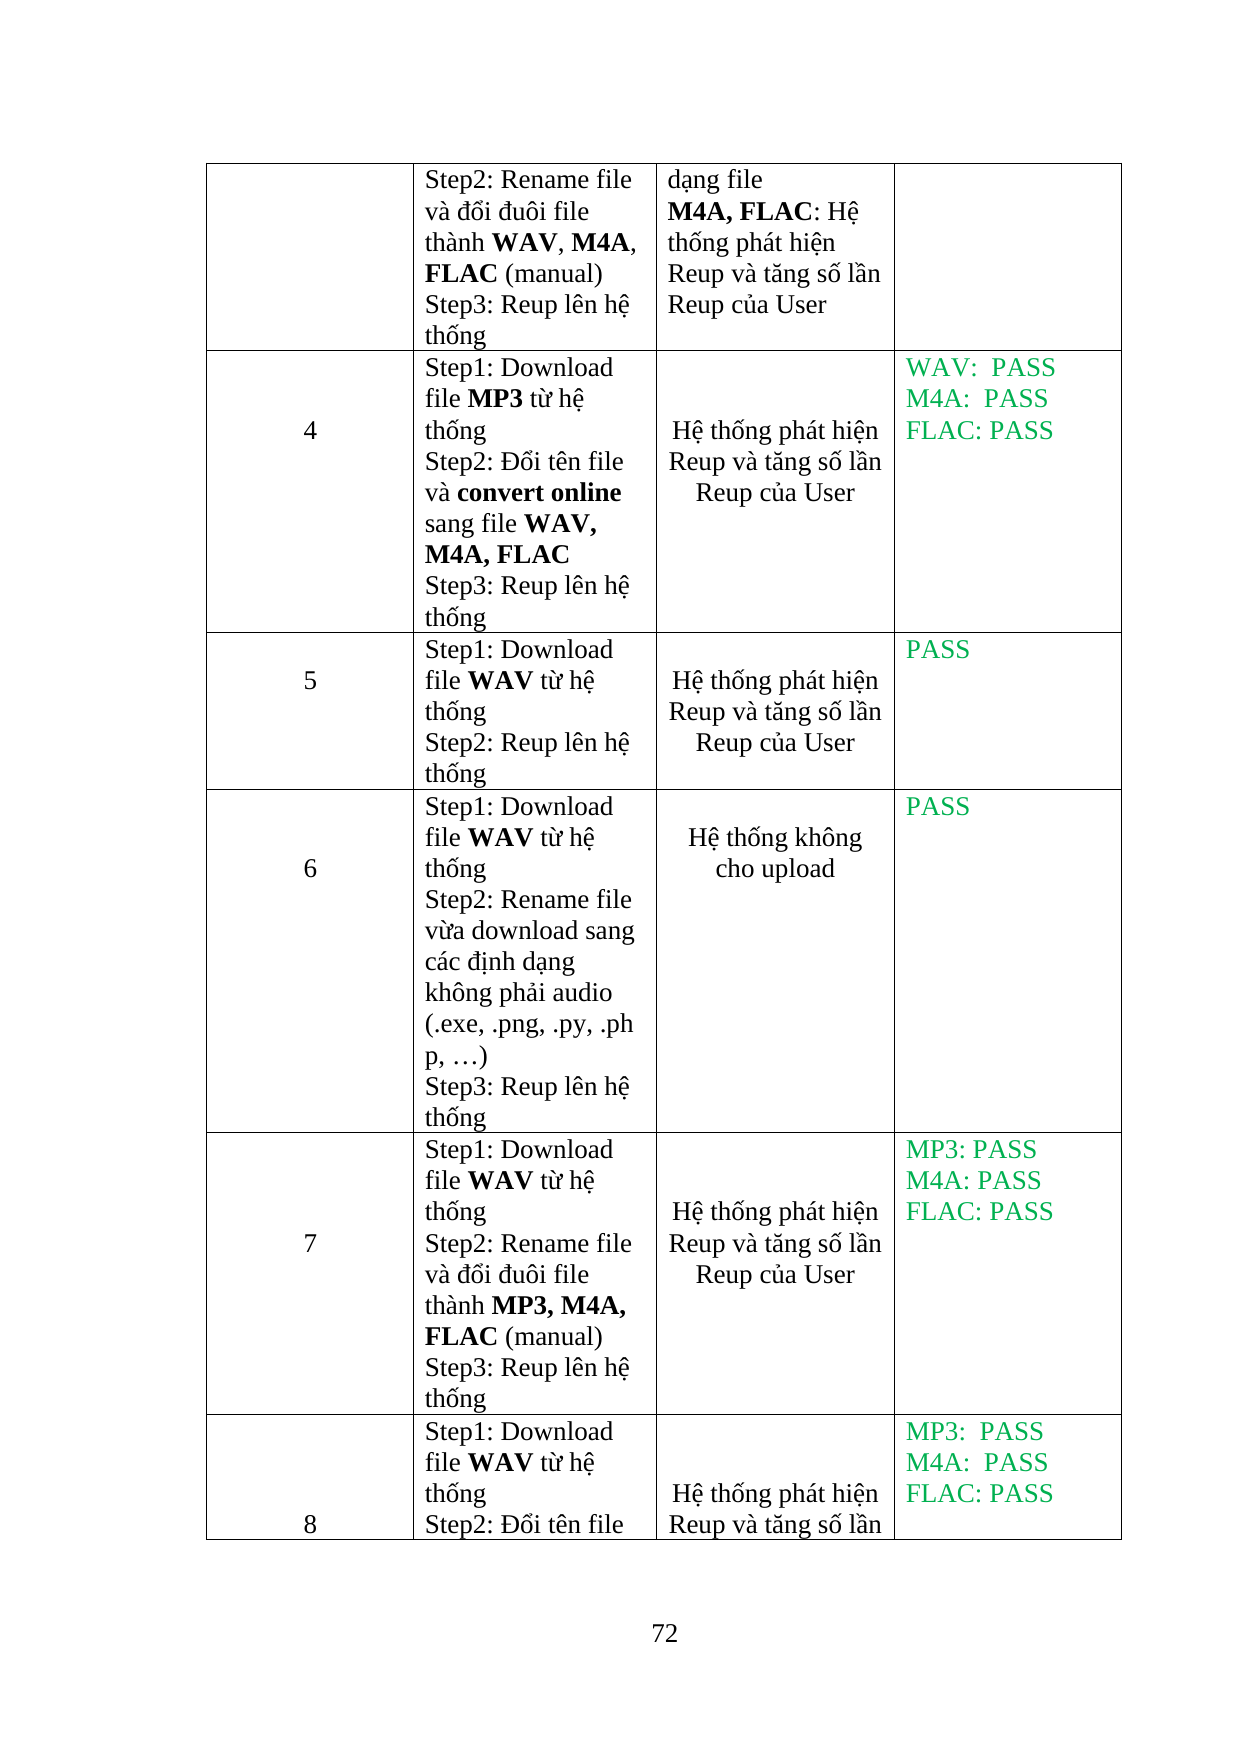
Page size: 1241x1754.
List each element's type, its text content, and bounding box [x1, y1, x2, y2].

table_cell 7 [207, 1133, 413, 1413]
table_cell Hệ thống phát hiện Reup và tăng số lần Reup của User [657, 351, 894, 632]
table_cell 6 [207, 790, 413, 1132]
table_cell Step1: Download file WAV từ hệ thống Step2: Rename file và đổi đuôi file thành MP3, M4A, FLAC (manual) Step3: Reup lên hệ thống [414, 1133, 656, 1413]
table_cell Hệ thống phát hiện Reup và tăng số lần Reup của User [657, 633, 894, 788]
table_cell PASS [895, 633, 1121, 788]
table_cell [414, 164, 656, 350]
table_cell Step1: Download file MP3 từ hệ thống Step2: Đổi tên file và convert online sang file WAV, M4A, FLAC Step3: Reup lên hệ thống [414, 351, 656, 632]
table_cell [414, 1415, 656, 1539]
table_cell Step1: Download file WAV từ hệ thống Step2: Rename file vừa download sang các định dạng không phải audio (.exe, .png, .py, .php, …) Step3: Reup lên hệ thống [414, 790, 656, 1132]
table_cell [895, 164, 1121, 350]
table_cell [895, 1415, 1121, 1539]
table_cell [657, 164, 894, 350]
table_cell 3 [207, 164, 413, 350]
table_cell PASS [895, 790, 1121, 1132]
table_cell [657, 1415, 894, 1539]
table_cell WAV: PASS M4A: PASS FLAC: PASS [895, 351, 1121, 632]
table_cell Step1: Download file WAV từ hệ thống Step2: Reup lên hệ thống [414, 633, 656, 788]
table_cell MP3: PASS M4A: PASS FLAC: PASS [895, 1133, 1121, 1413]
table_cell Hệ thống không cho upload [657, 790, 894, 1132]
table_cell 4 [207, 351, 413, 632]
table_cell Hệ thống phát hiện Reup và tăng số lần Reup của User [657, 1133, 894, 1413]
table_cell 8 [207, 1415, 413, 1539]
table_cell 5 [207, 633, 413, 788]
